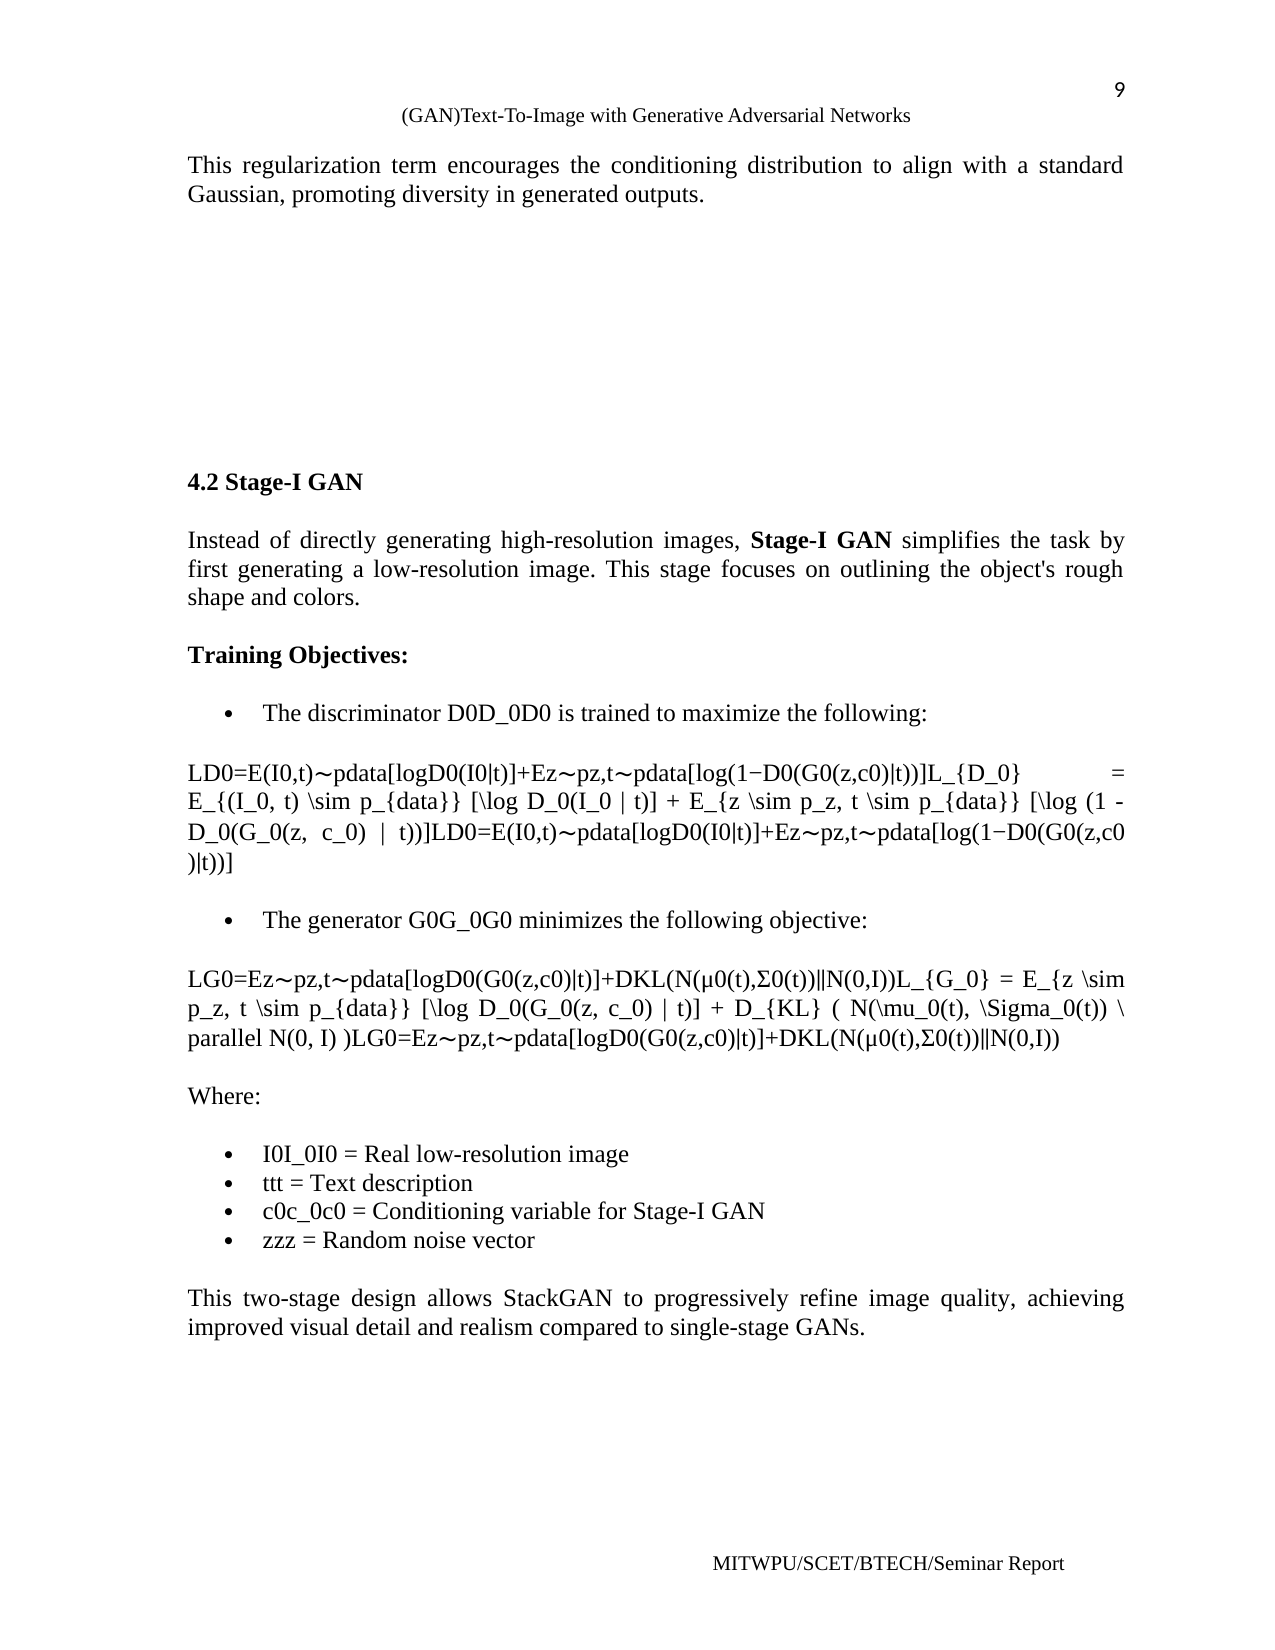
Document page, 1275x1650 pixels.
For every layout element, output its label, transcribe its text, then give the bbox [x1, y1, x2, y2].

list I0I_0I0​ = Real low-resolution image [225, 1139, 1125, 1168]
text Where: [187, 1081, 1125, 1110]
text 4.2 Stage-I GAN [187, 467, 1125, 496]
text LD0=E(I0,t)∼pdata[log⁡D0(I0∣t)]+Ez∼pz,t∼pdata[log⁡(1−D0(G0(z,c0)∣t))]L_{D_0} = E_{(I_0, t) \sim p_{data}} [\log D_0(I_0 | t)] + E_{z \sim p_z, t \sim p_{data}} [\log (1 - D_0(G_0(z, c_0) | t))]LD0​​=E(I0​,t)∼pdata​​[logD0​(I0​∣t)]+Ez∼pz​,t∼pdata​​[log(1−D0​(G0​(z,c0​)∣t))] [187, 756, 1125, 876]
list The generator G0G_0G0​ minimizes the following objective: [225, 905, 1125, 933]
text This regularization term encourages the conditioning distribution to align with a standard Gaussian, promoting diversity in generated outputs. [187, 150, 1125, 207]
list zzz = Random noise vector [225, 1225, 1125, 1254]
text Training Objectives: [187, 640, 1125, 669]
text Instead of directly generating high-resolution images, Stage-I GAN simplifies the task by first generating a low-resolution image. This stage focuses on outlining the object's rough shape and colors. [187, 525, 1125, 611]
text LG0=Ez∼pz,t∼pdata[log⁡D0(G0(z,c0)∣t)]+DKL(N(μ0(t),Σ0(t))∥N(0,I))L_{G_0} = E_{z \sim p_z, t \sim p_{data}} [\log D_0(G_0(z, c_0) | t)] + D_{KL} ( N(\mu_0(t), \Sigma_0(t)) \parallel N(0, I) )LG0​​=Ez∼pz​,t∼pdata​​[logD0​(G0​(z,c0​)∣t)]+DKL​(N(μ0​(t),Σ0​(t))∥N(0,I)) [187, 963, 1125, 1052]
text This two-stage design allows StackGAN to progressively refine image quality, achieving improved visual detail and realism compared to single-stage GANs. [187, 1283, 1125, 1341]
list c0c_0c0​ = Conditioning variable for Stage-I GAN [225, 1196, 1125, 1225]
list The discriminator D0D_0D0​ is trained to maximize the following: [225, 698, 1125, 727]
list ttt = Text description [225, 1168, 1125, 1196]
